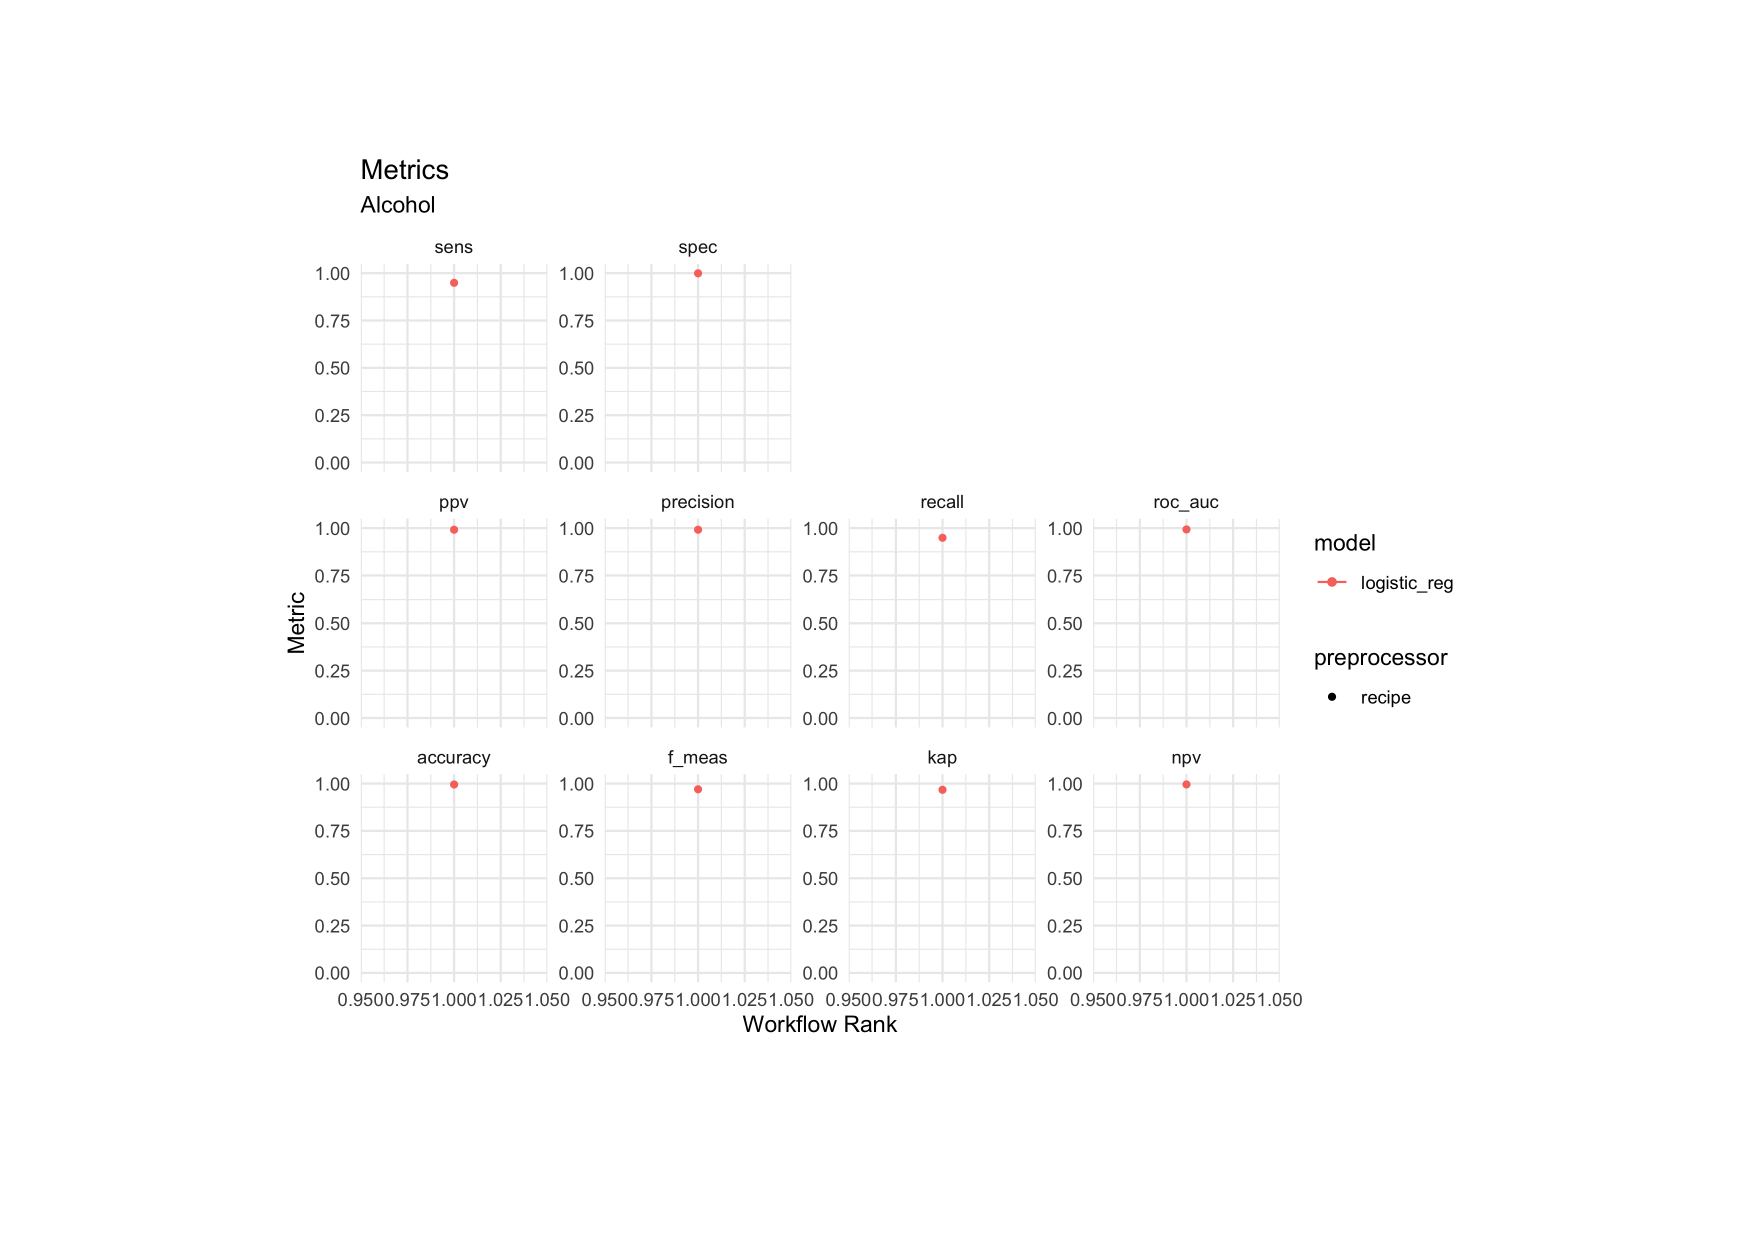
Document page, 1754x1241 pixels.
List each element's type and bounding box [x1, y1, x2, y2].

picture [277, 147, 1477, 1048]
